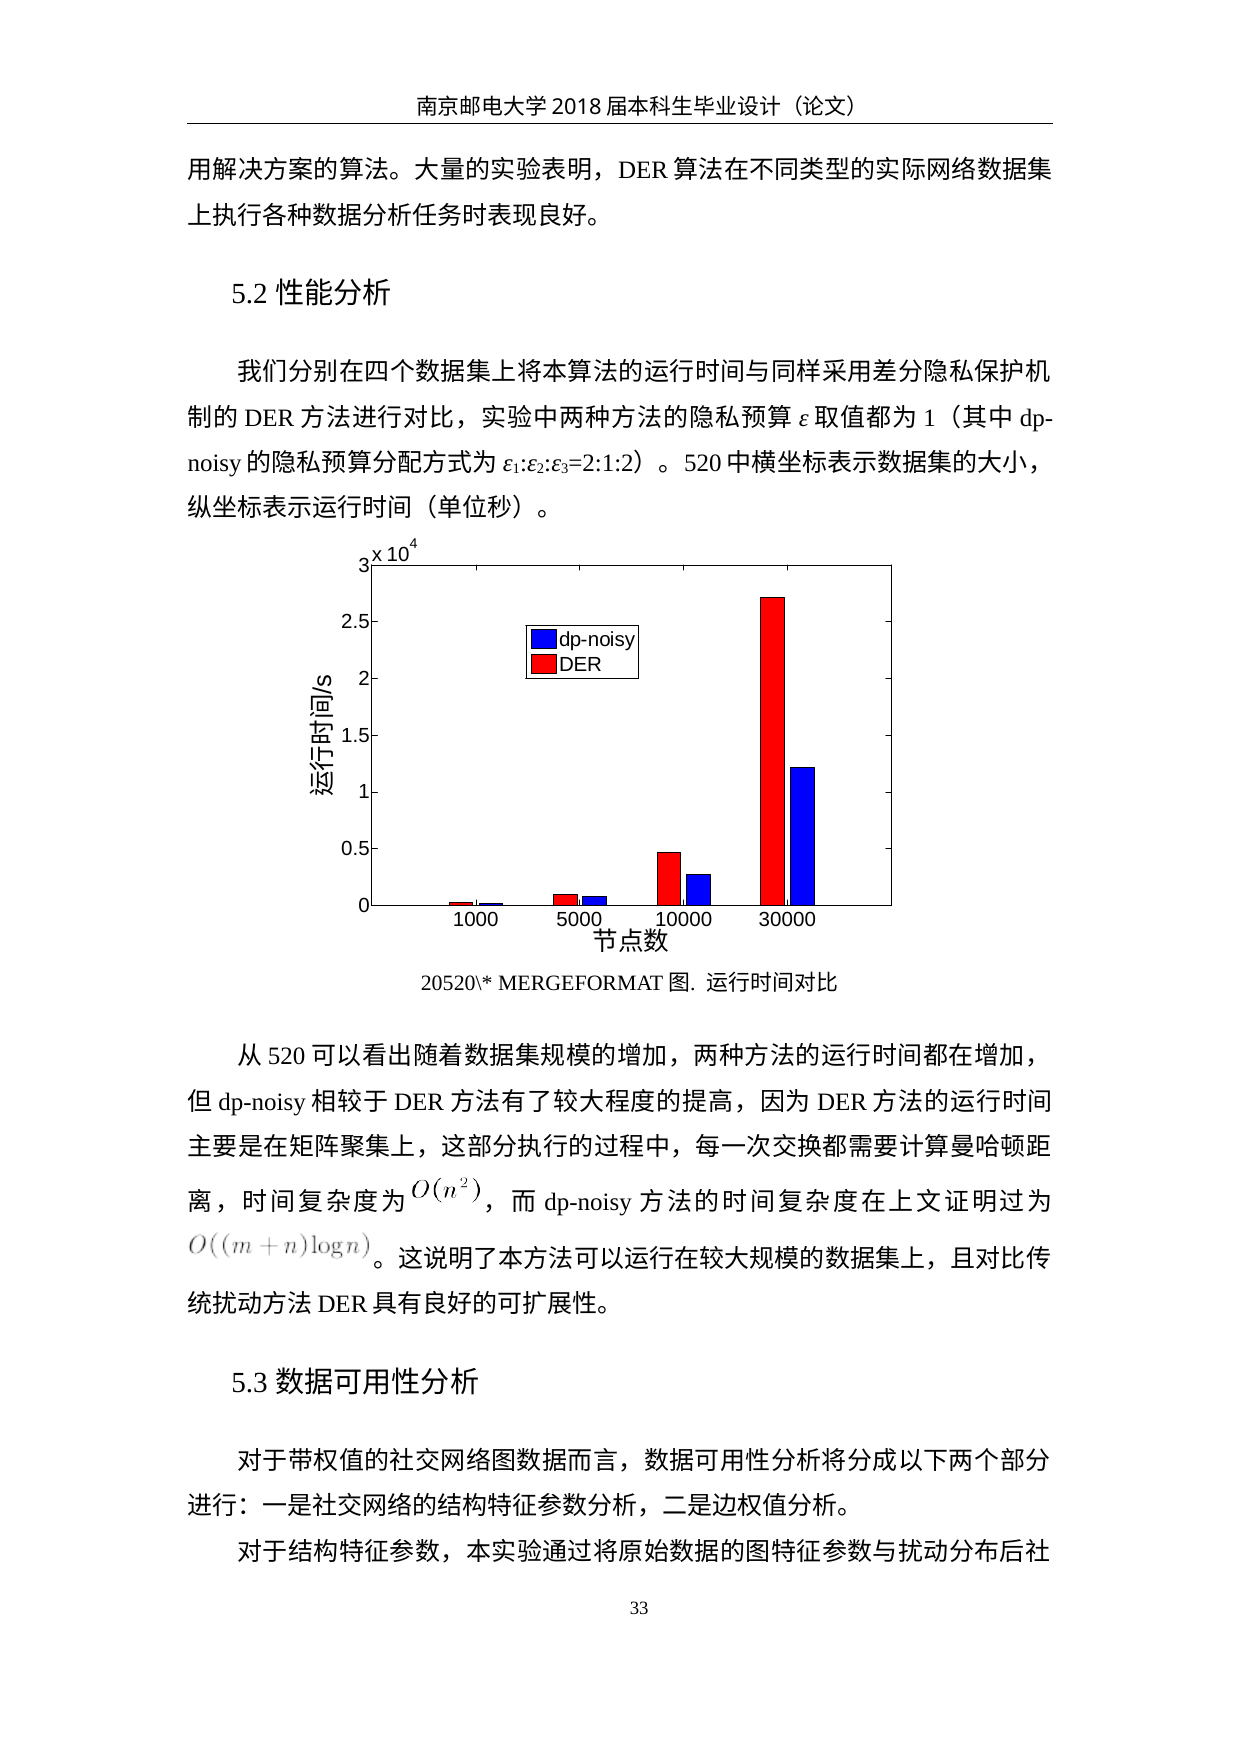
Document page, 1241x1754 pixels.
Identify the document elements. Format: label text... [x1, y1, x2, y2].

text 从可以看出随着数据集规模的增加，两种方法的运行时间都在增加，但dp-noisy相较于DER方法有了较大程度的提高，因为DER方法的运行时间主要是在矩阵聚集上，这部分执行的过程中，每一次交换都需要计算曼哈顿距离，时间复杂度为，而dp-noisy方法的时间复杂度在上文证明过为。这说明了本方法可以运行在较大规模的数据集上，且对比传统扰动方法DER具有良好的可扩展性。 [187, 1036, 1053, 1320]
text 我们分别在四个数据集上将本算法的运行时间与同样采用差分隐私保护机制的DER方法进行对比，实验中两种方法的隐私预算ε取值都为1（其中dp-noisy的隐私预算分配方式为ε1:ε2:ε3=2:1:2）。中横坐标表示数据集的大小，纵坐标表示运行时间（单位秒）。 [187, 352, 1053, 524]
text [187, 1531, 1053, 1567]
text 对于带权值的社交网络图数据而言，数据可用性分析将分成以下两个部分进行：一是社交网络的结构特征参数分析，二是边权值分析。 [187, 1440, 1053, 1522]
subtitle 5.2 性能分析 [187, 270, 1053, 312]
subtitle 5.3 数据可用性分析 [187, 1358, 1053, 1401]
text 运行时间对比 [187, 964, 1053, 996]
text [187, 150, 1053, 232]
